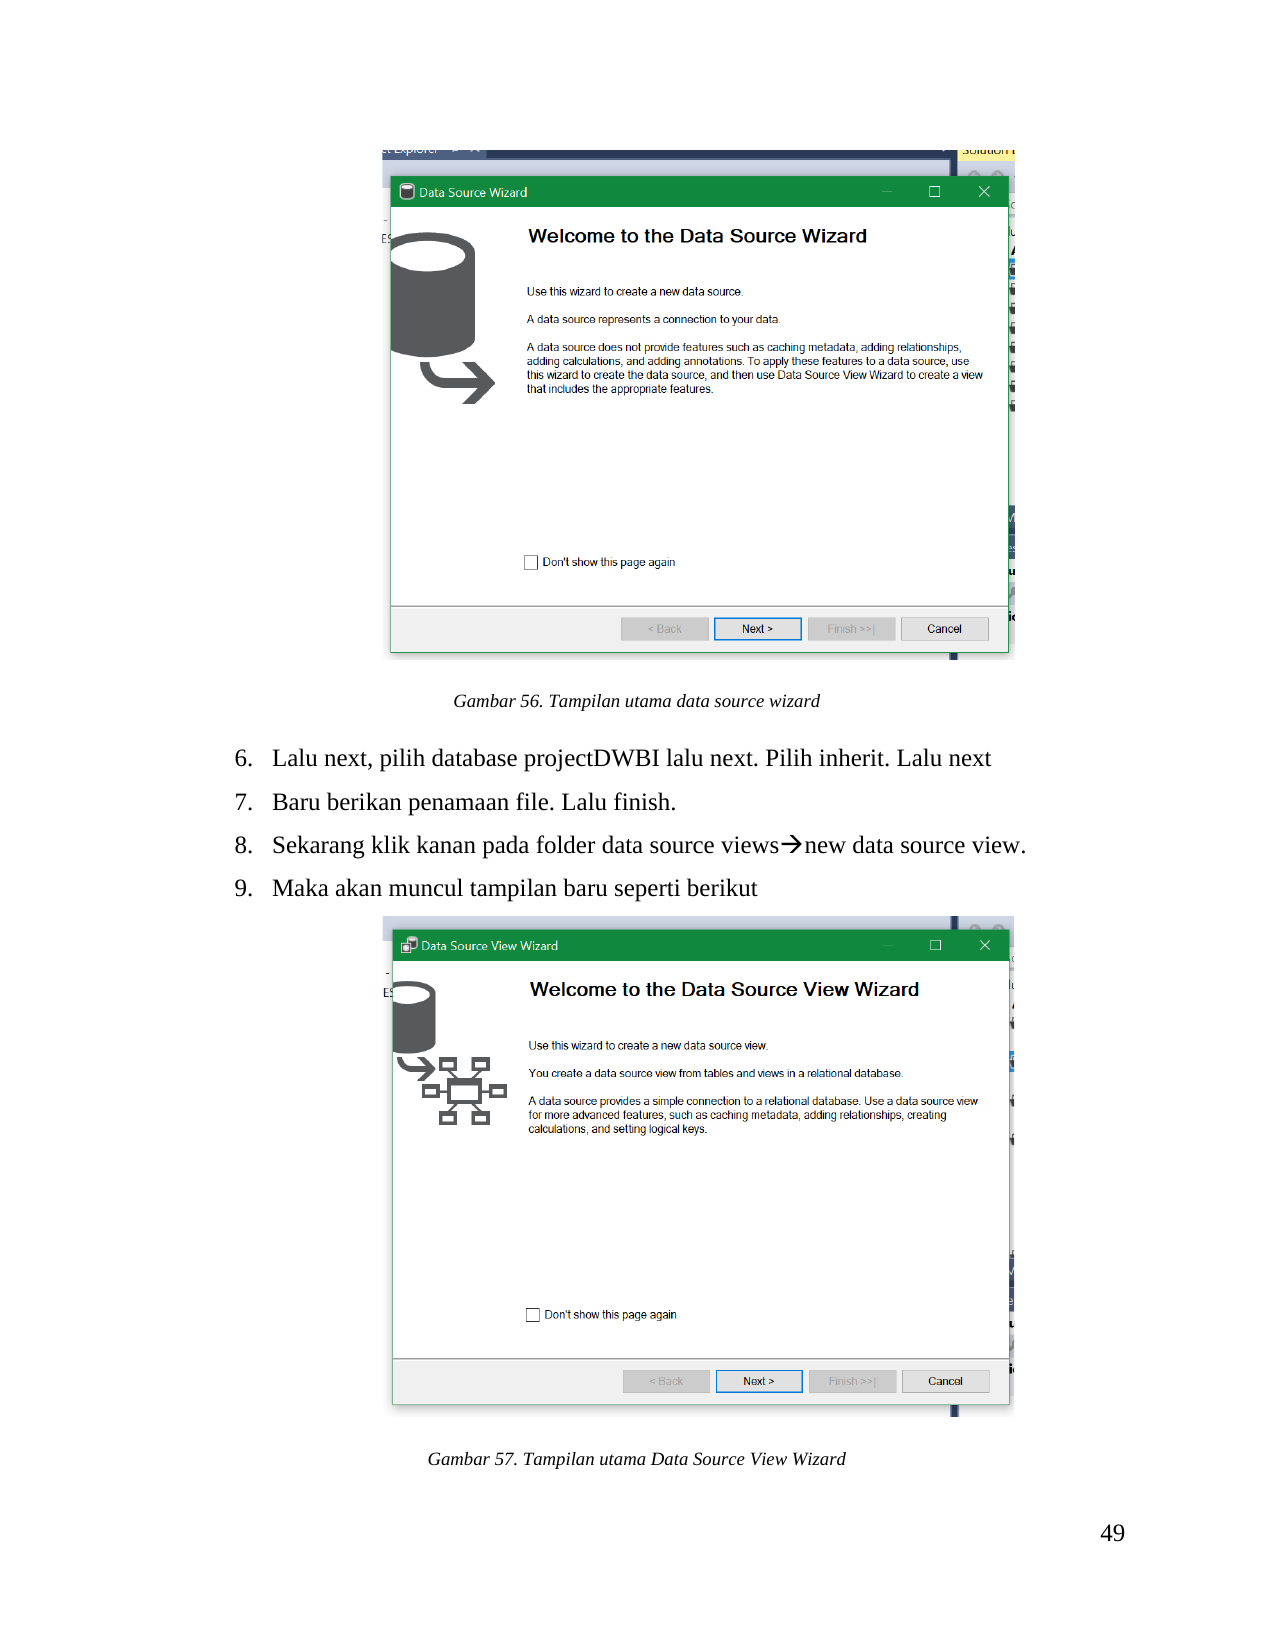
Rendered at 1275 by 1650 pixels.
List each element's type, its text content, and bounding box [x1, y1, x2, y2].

text Gambar 57. Tampilan utama Data Source View Wizard [150, 1447, 1125, 1469]
list Baru berikan penamaan file. Lalu finish. [234, 787, 1125, 815]
list Lalu next, pilih database projectDWBI lalu next. Pilih inherit. Lalu next [234, 743, 1125, 772]
list Sekarang klik kanan pada folder data source viewsnew data source view. [234, 830, 1125, 858]
text Gambar 56. Tampilan utama data source wizard [150, 690, 1125, 712]
picture [382, 916, 1015, 1417]
list Maka akan muncul tampilan baru seperti berikut [234, 873, 1125, 902]
picture [382, 150, 1015, 660]
